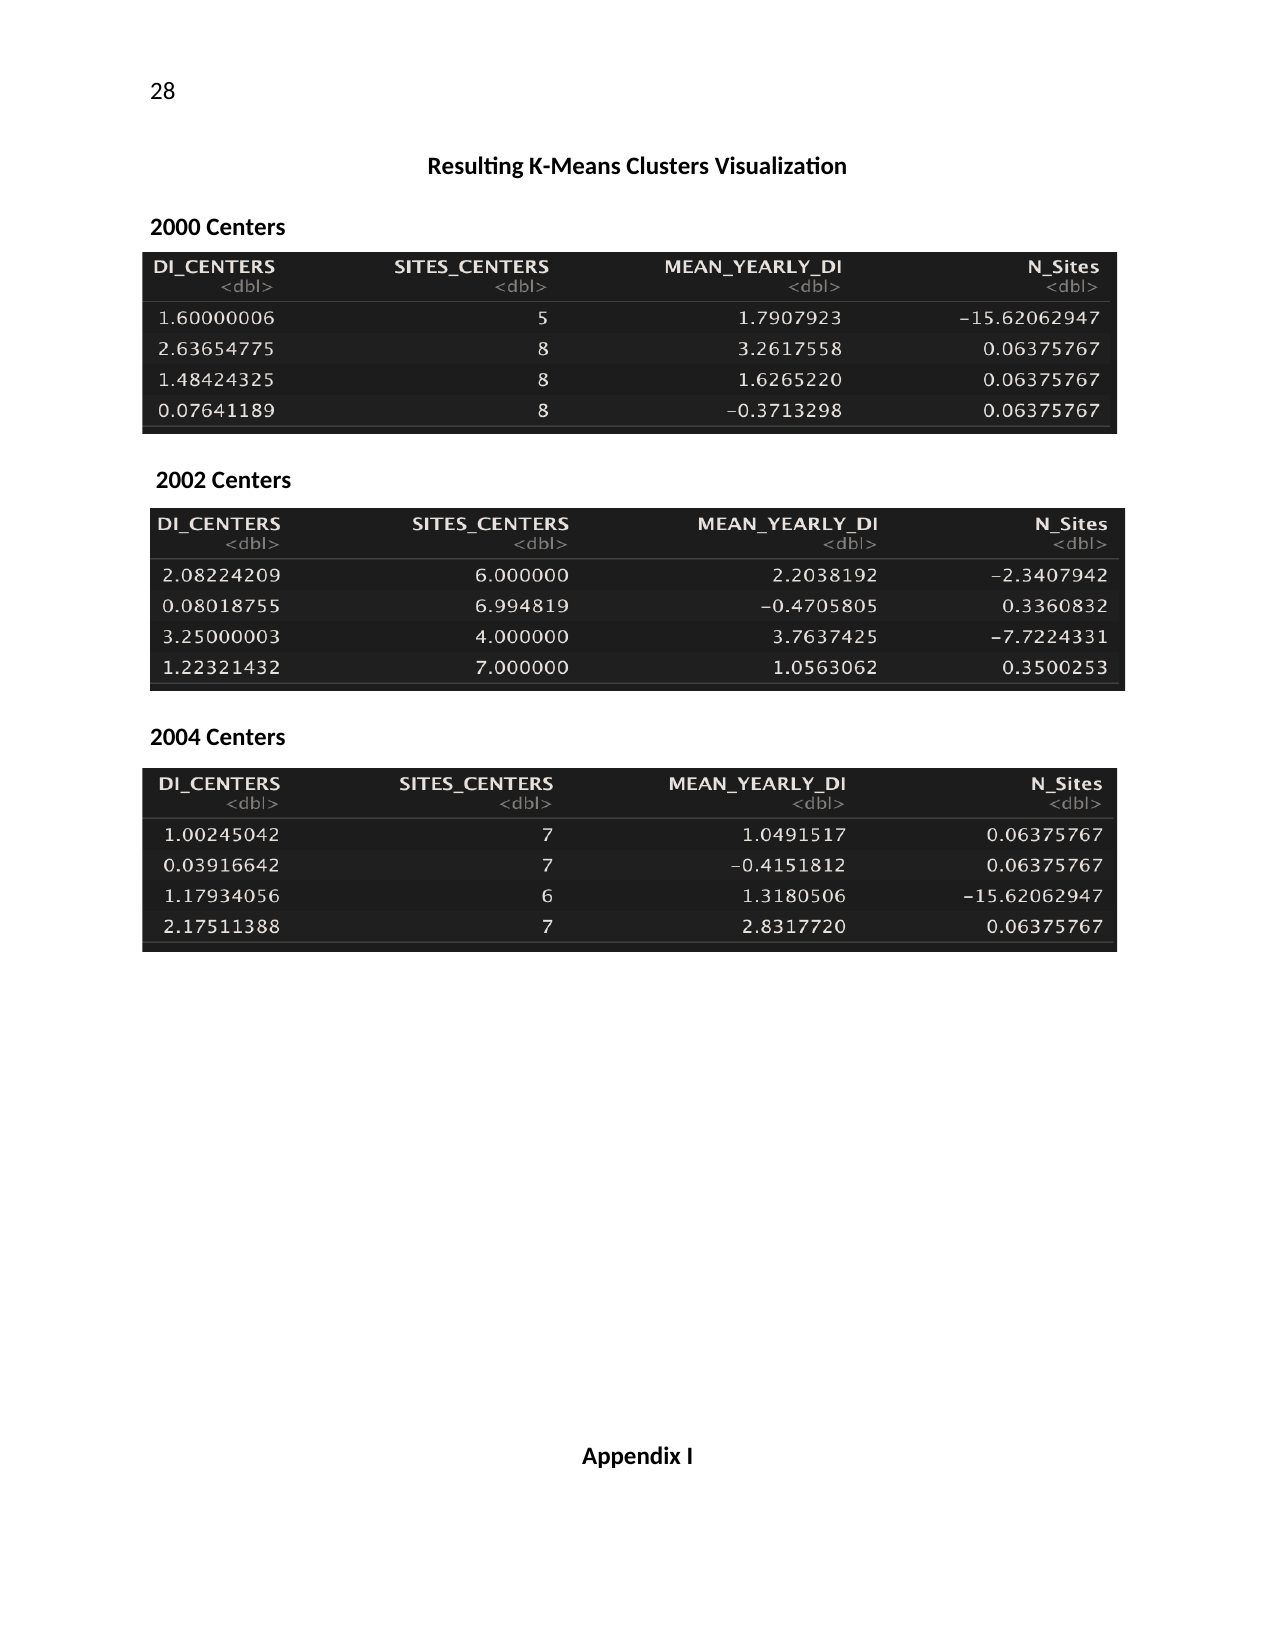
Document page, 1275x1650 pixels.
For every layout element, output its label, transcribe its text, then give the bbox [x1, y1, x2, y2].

text Resulting K-Means Clusters Visualization [150, 150, 1125, 181]
text Appendix I [150, 1440, 1125, 1471]
picture [142, 252, 1118, 434]
picture [150, 508, 1125, 691]
text 2002 Centers [150, 464, 1125, 494]
text 2000 Centers [150, 211, 1125, 242]
text 2004 Centers [150, 721, 1125, 752]
picture [142, 768, 1118, 952]
